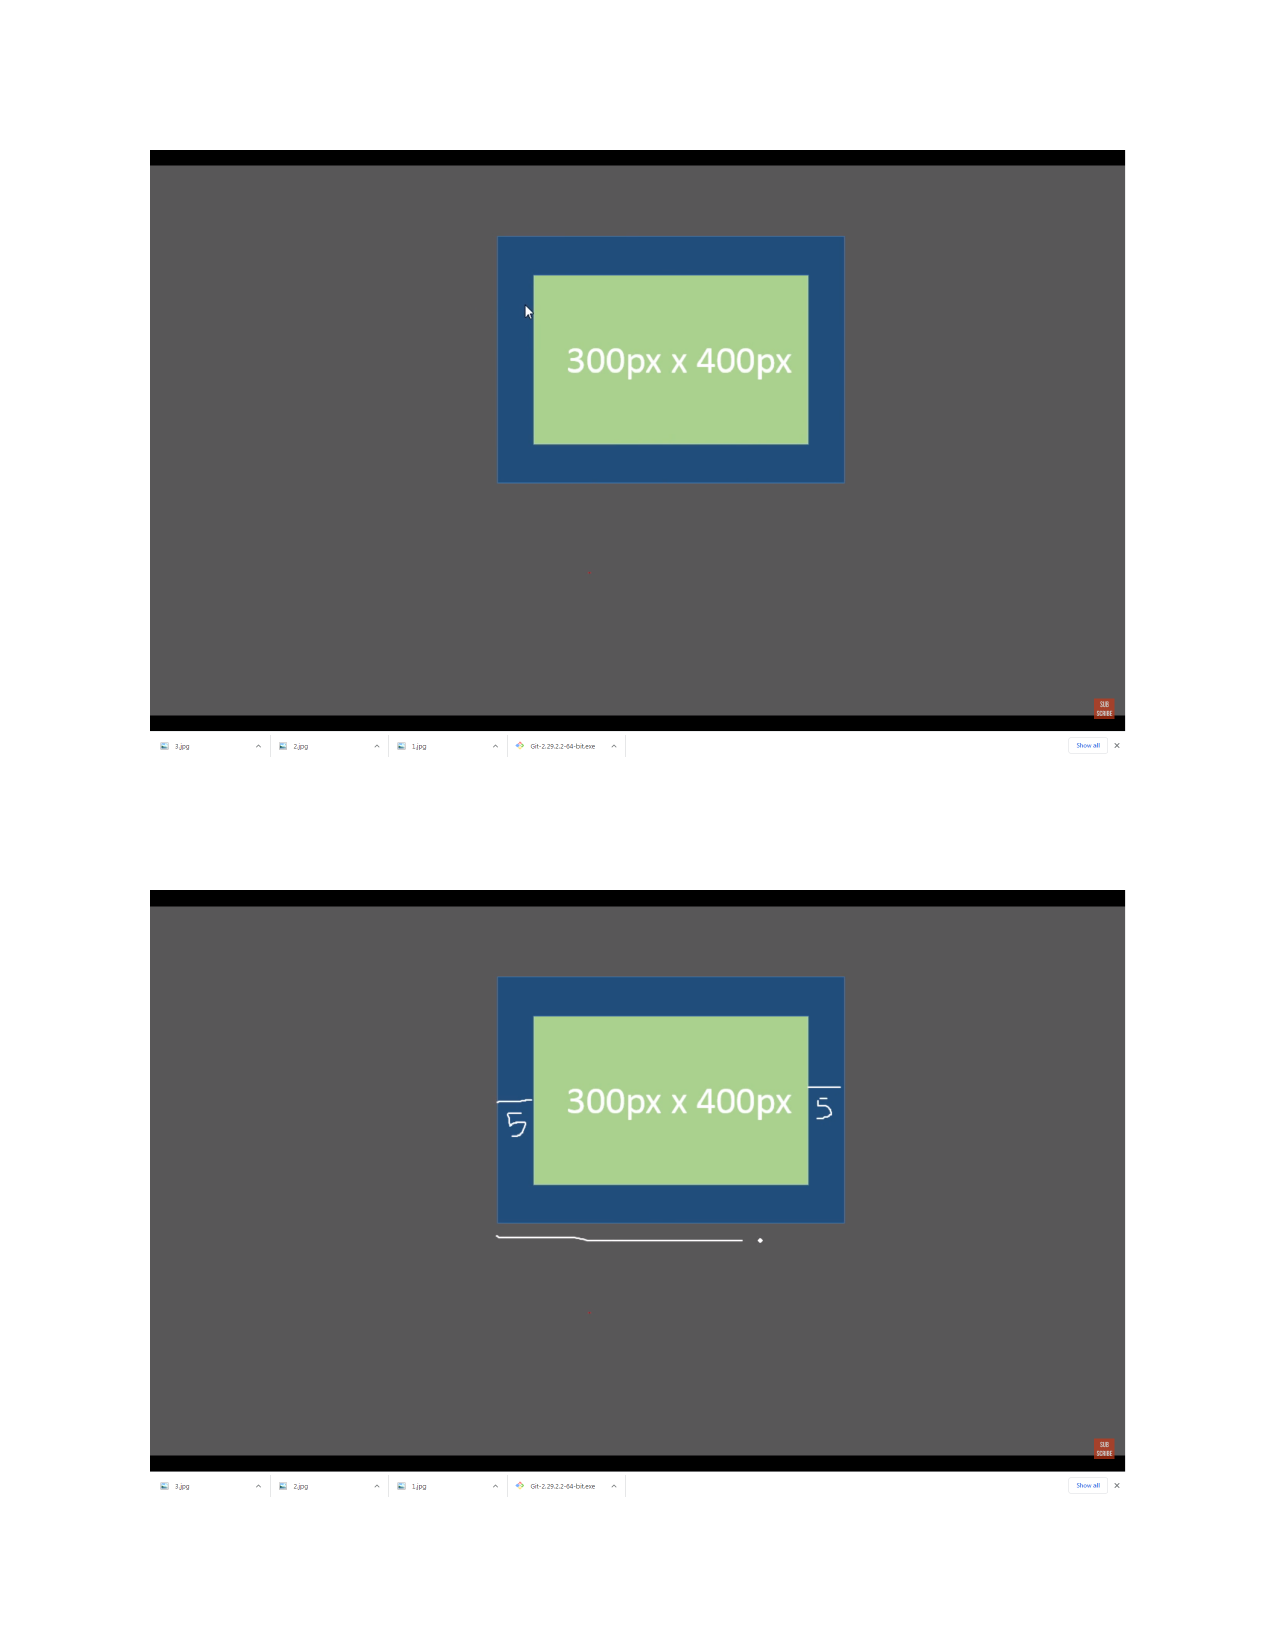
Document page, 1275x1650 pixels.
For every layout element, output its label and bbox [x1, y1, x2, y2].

picture [150, 150, 1125, 760]
picture [150, 890, 1125, 1500]
